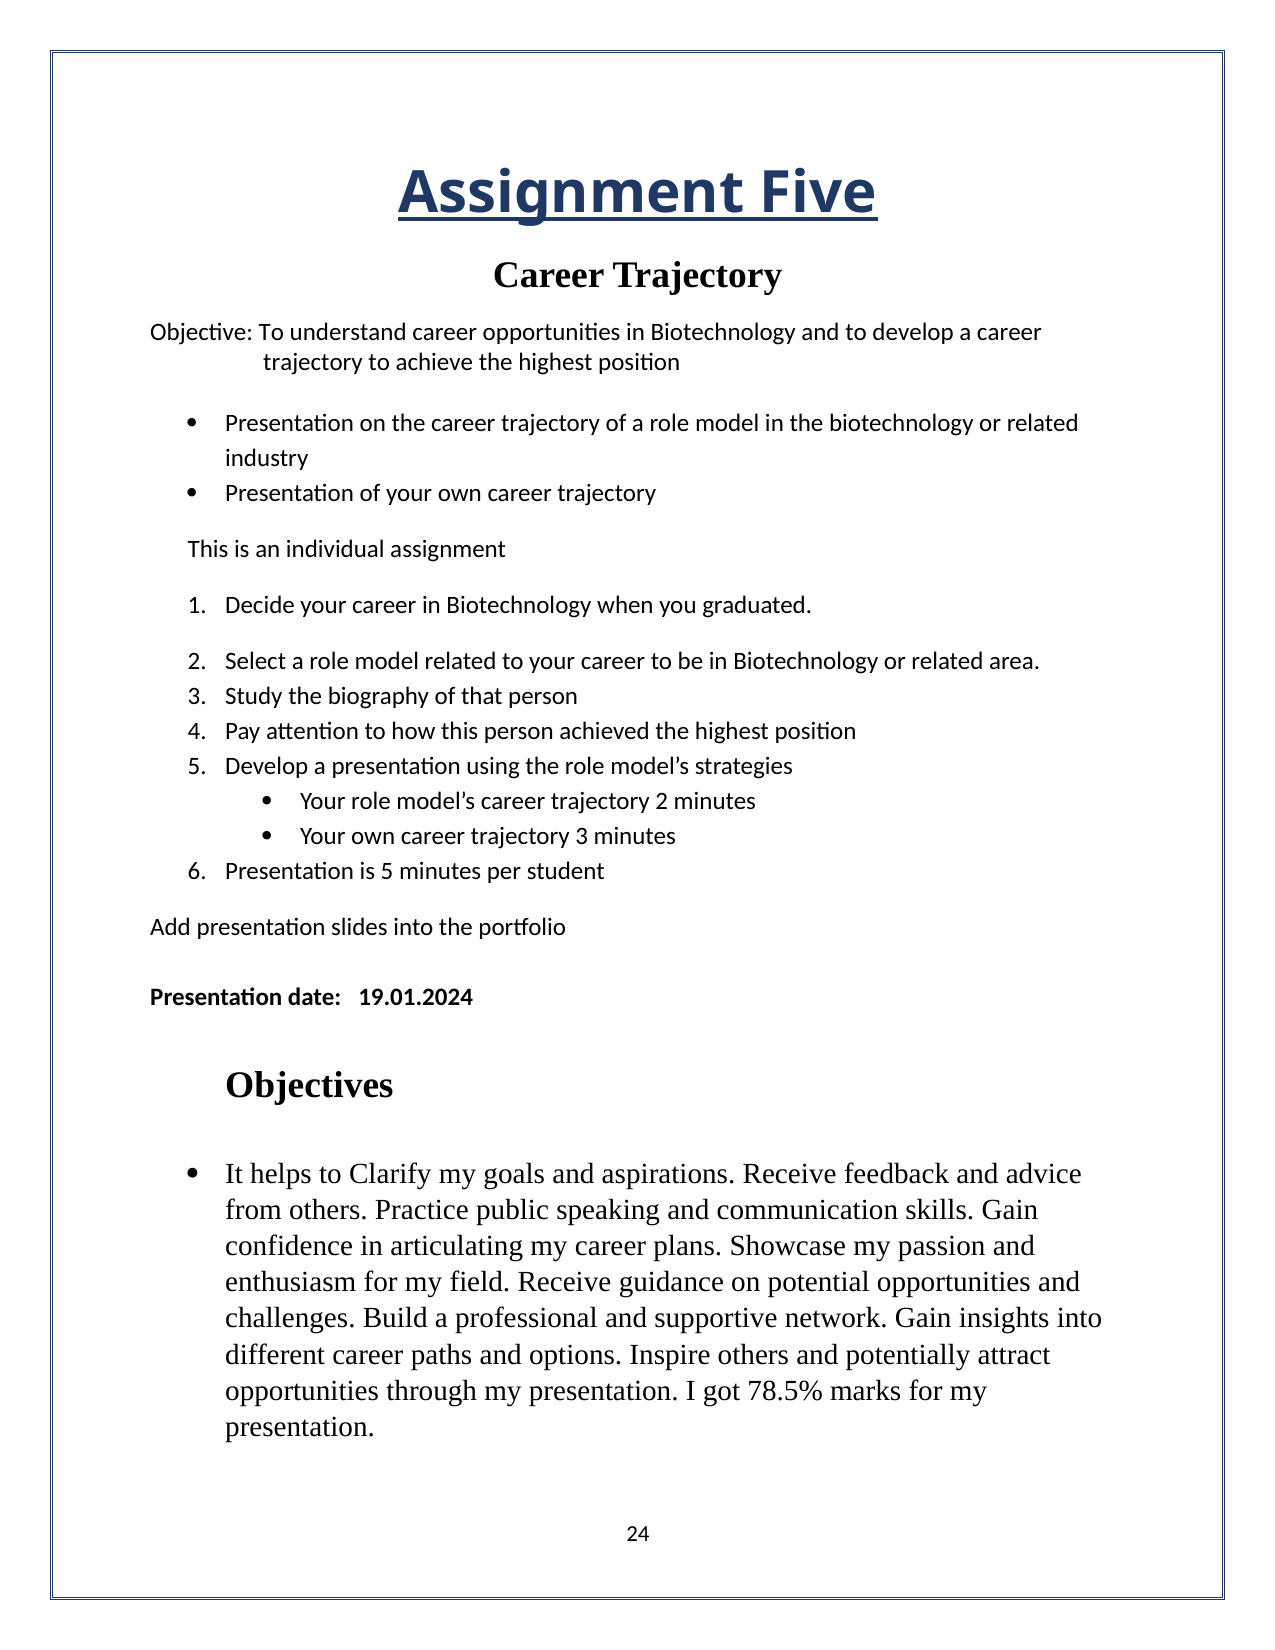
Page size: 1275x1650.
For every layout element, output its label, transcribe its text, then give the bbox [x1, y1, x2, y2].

list Presentation on the career trajectory of a role model in the biotechnology or related industry [187, 407, 1125, 473]
list Study the biography of that person [187, 680, 1125, 710]
text Career Trajectory [150, 252, 1125, 296]
list Presentation is 5 minutes per student [187, 855, 1125, 885]
text 1. Decide your career in Biotechnology when you graduated. [187, 589, 1125, 619]
list Develop a presentation using the role model’s strategies [187, 750, 1125, 780]
list It helps to Clarify my goals and aspirations. Receive feedback and advice from others. Practice public speaking and communication skills. Gain confidence in articulating my career plans. Showcase my passion and enthusiasm for my field. Receive guidance on potential opportunities and challenges. Build a professional and supportive network. Gain insights into different career paths and options. Inspire others and potentially attract opportunities through my presentation. I got 78.5% marks for my presentation. [187, 1156, 1125, 1443]
list Select a role model related to your career to be in Biotechnology or related area. [187, 645, 1125, 675]
text Presentation date: 19.01.2024 [150, 981, 1125, 1011]
list Objectives [225, 1063, 1125, 1106]
text trajectory to achieve the highest position [150, 346, 1125, 377]
text This is an individual assignment [187, 533, 1125, 564]
list Your own career trajectory 3 minutes [262, 820, 1125, 850]
text Objective: To understand career opportunities in Biotechnology and to develop a career [150, 316, 1125, 346]
text Assignment Five [150, 150, 1125, 229]
list Your role model’s career trajectory 2 minutes [262, 785, 1125, 815]
text Add presentation slides into the portfolio [150, 911, 1125, 941]
list Pay attention to how this person achieved the highest position [187, 715, 1125, 745]
list Presentation of your own career trajectory [187, 477, 1125, 508]
